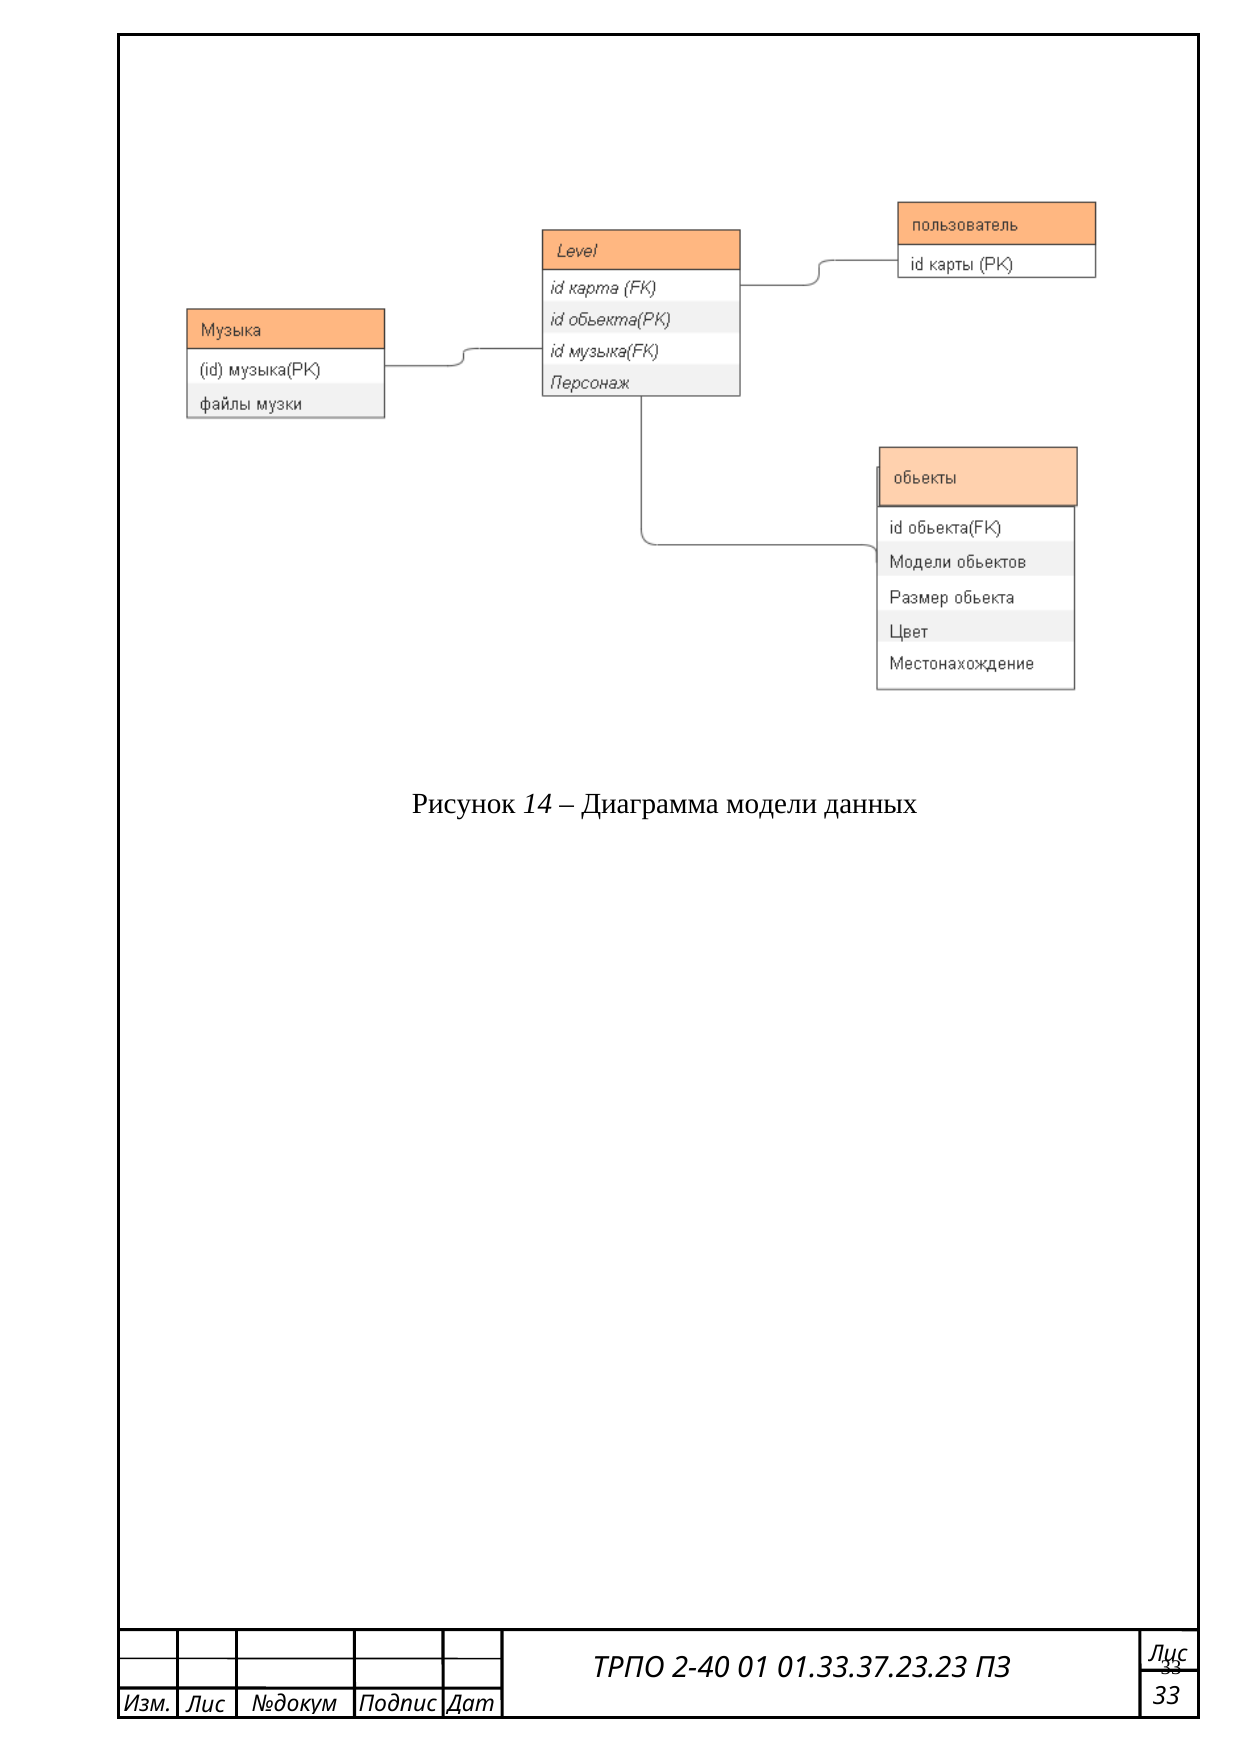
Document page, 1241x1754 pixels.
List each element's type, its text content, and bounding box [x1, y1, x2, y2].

subtitle Рисунок 14 – Диаграмма модели данных [148, 783, 1181, 821]
picture [147, 103, 1182, 759]
